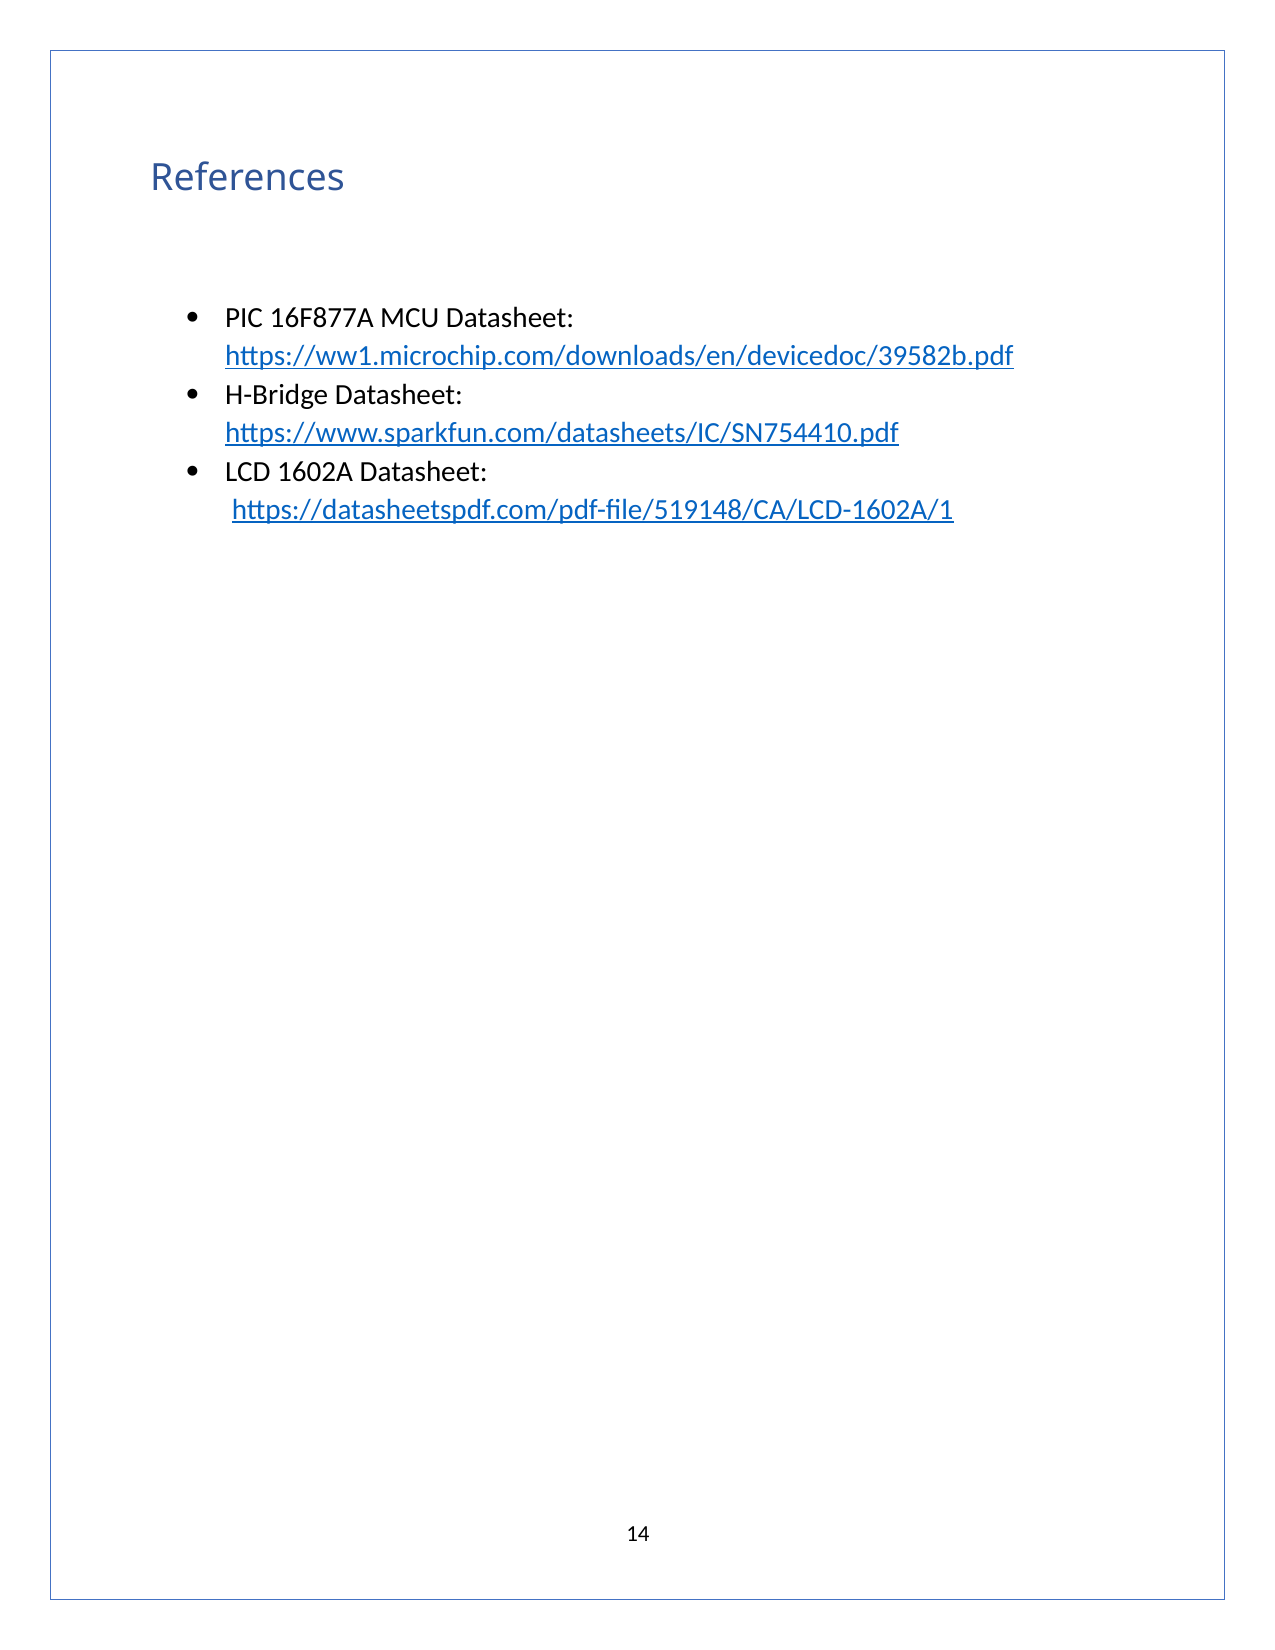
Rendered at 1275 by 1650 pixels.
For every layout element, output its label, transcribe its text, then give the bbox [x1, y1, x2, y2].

list PIC 16F877A MCU Datasheet: https://ww1.microchip.com/downloads/en/devicedoc/39582b.pdf [187, 299, 1125, 373]
list https://datasheetspdf.com/pdf-file/519148/CA/LCD-1602A/1 [225, 491, 1125, 527]
list H-Bridge Datasheet: https://www.sparkfun.com/datasheets/IC/SN754410.pdf [187, 376, 1125, 450]
subtitle References [150, 150, 1125, 201]
list LCD 1602A Datasheet: [187, 453, 1125, 488]
